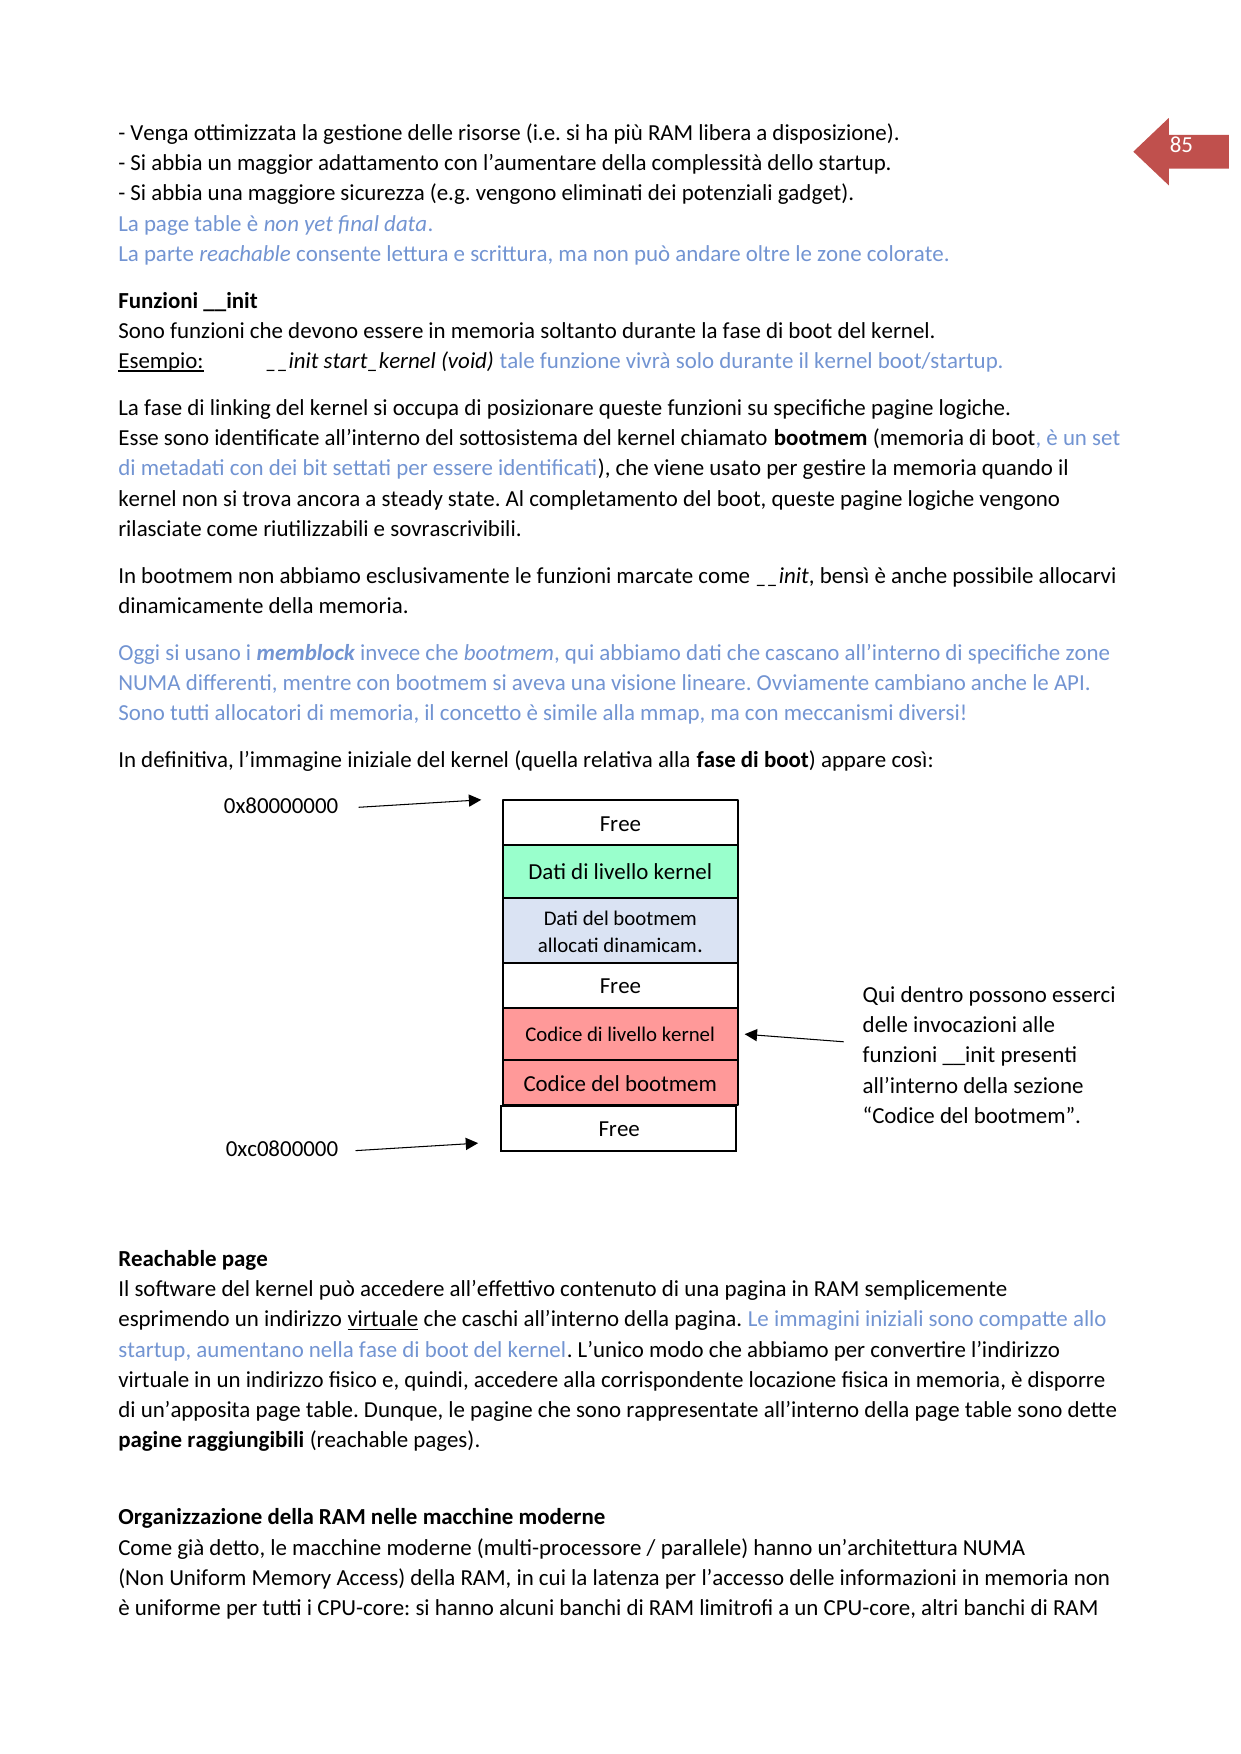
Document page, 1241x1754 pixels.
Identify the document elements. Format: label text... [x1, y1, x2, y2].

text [118, 118, 1122, 267]
text La fase di linking del kernel si occupa di posizionare queste funzioni su specifiche pagine logiche. Esse sono identificate all’interno del sottosistema del kernel chiamato bootmem (memoria di boot, è un set di metadati con dei bit settati per essere identificati), che viene usato per gestire la memoria quando il kernel non si trova ancora a steady state. Al completamento del boot, queste pagine logiche vengono rilasciate come riutilizzabili e sovrascrivibili. [118, 393, 1122, 542]
text In bootmem non abbiamo esclusivamente le funzioni marcate come __init, bensì è anche possibile allocarvi dinamicamente della memoria. [118, 561, 1122, 619]
text Oggi si usano i memblock invece che bootmem, qui abbiamo dati che cascano all’interno di specifiche zone NUMA differenti, mentre con bootmem si aveva una visione lineare. Ovviamente cambiano anche le API. Sono tutti allocatori di memoria, il concetto è simile alla mmap, ma con meccanismi diversi! [118, 638, 1122, 726]
text Reachable page Il software del kernel può accedere all’effettivo contenuto di una pagina in RAM semplicemente esprimendo un indirizzo virtuale che caschi all’interno della pagina. Le immagini iniziali sono compatte allo startup, aumentano nella fase di boot del kernel. L’unico modo che abbiamo per convertire l’indirizzo virtuale in un indirizzo fisico e, quindi, accedere alla corrispondente locazione fisica in memoria, è disporre di un’apposita page table. Dunque, le pagine che sono rappresentate all’interno della page table sono dette pagine raggiungibili (reachable pages). [118, 1214, 1122, 1453]
text Funzioni __init Sono funzioni che devono essere in memoria soltanto durante la fase di boot del kernel. Esempio: __init start_kernel (void) tale funzione vivrà solo durante il kernel boot/startup. [118, 286, 1122, 374]
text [118, 1472, 1122, 1621]
text In definitiva, l’immagine iniziale del kernel (quella relativa alla fase di boot) appare così: [118, 745, 1122, 773]
